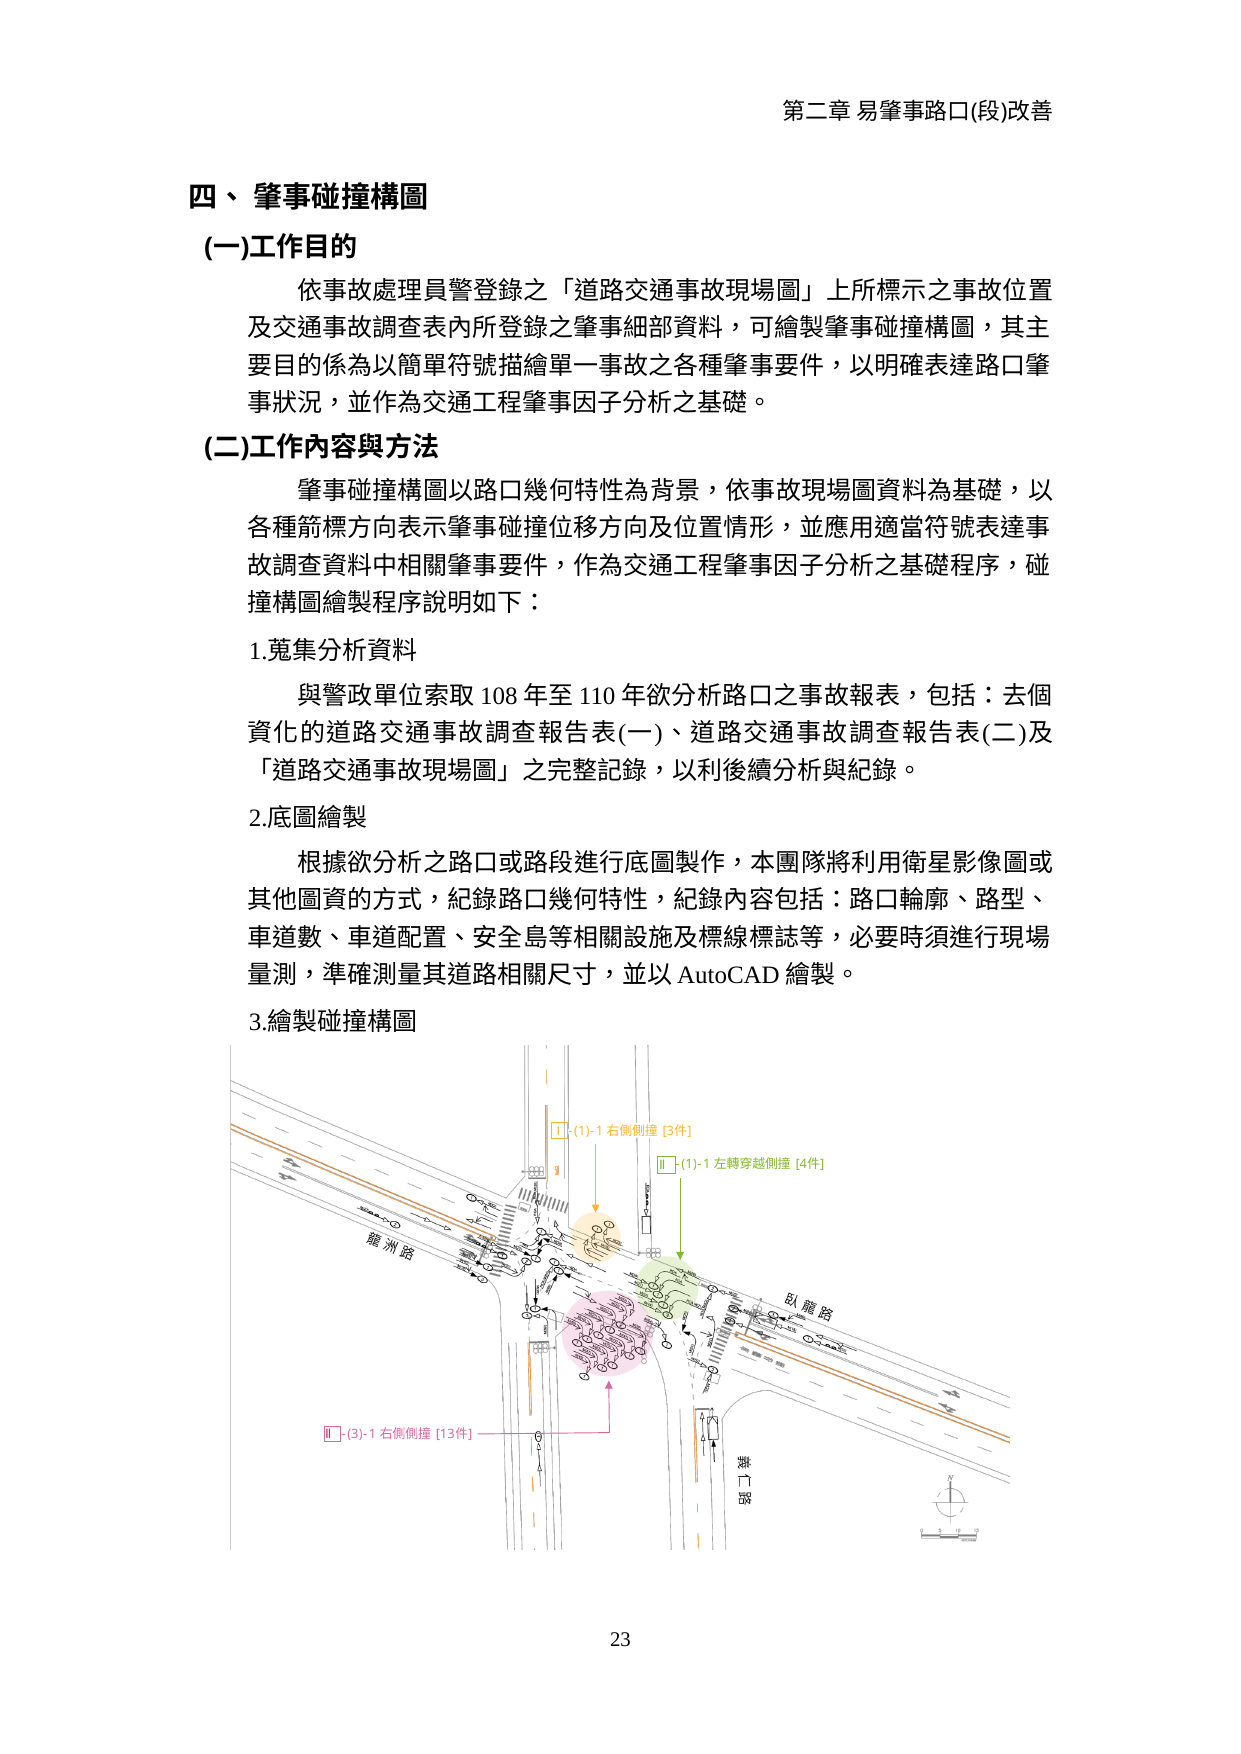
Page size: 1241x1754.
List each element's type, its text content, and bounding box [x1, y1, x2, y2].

text 2.底圖繪製 [248, 793, 1053, 835]
text 3.繪製碰撞構圖 [249, 997, 1053, 1039]
text 依事故處理員警登錄之「道路交通事故現場圖」上所標示之事故位置及交通事故調查表內所登錄之肇事細部資料，可繪製肇事碰撞構圖，其主要目的係為以簡單符號描繪單一事故之各種肇事要件，以明確表達路口肇事狀況，並作為交通工程肇事因子分析之基礎。 [247, 269, 1053, 419]
text 1.蒐集分析資料 [248, 626, 1053, 667]
text 根據欲分析之路口或路段進行底圖製作，本團隊將利用衛星影像圖或其他圖資的方式，紀錄路口幾何特性，紀錄內容包括：路口輪廓、路型、車道數、車道配置、安全島等相關設施及標線標誌等，必要時須進行現場量測，準確測量其道路相關尺寸，並以AutoCAD繪製。 [247, 841, 1053, 991]
text 與警政單位索取108年至110年欲分析路口之事故報表，包括：去個資化的道路交通事故調查報告表(一)、道路交通事故調查報告表(二)及「道路交通事故現場圖」之完整記錄，以利後續分析與紀錄。 [247, 674, 1053, 787]
text 肇事碰撞構圖以路口幾何特性為背景，依事故現場圖資料為基礎，以各種箭標方向表示肇事碰撞位移方向及位置情形，並應用適當符號表達事故調查資料中相關肇事要件，作為交通工程肇事因子分析之基礎程序，碰撞構圖繪製程序說明如下： [247, 469, 1053, 619]
text (一)工作目的 [150, 223, 1053, 265]
text 四、 肇事碰撞構圖 [188, 171, 1053, 216]
text (二)工作內容與方法 [150, 423, 1053, 465]
